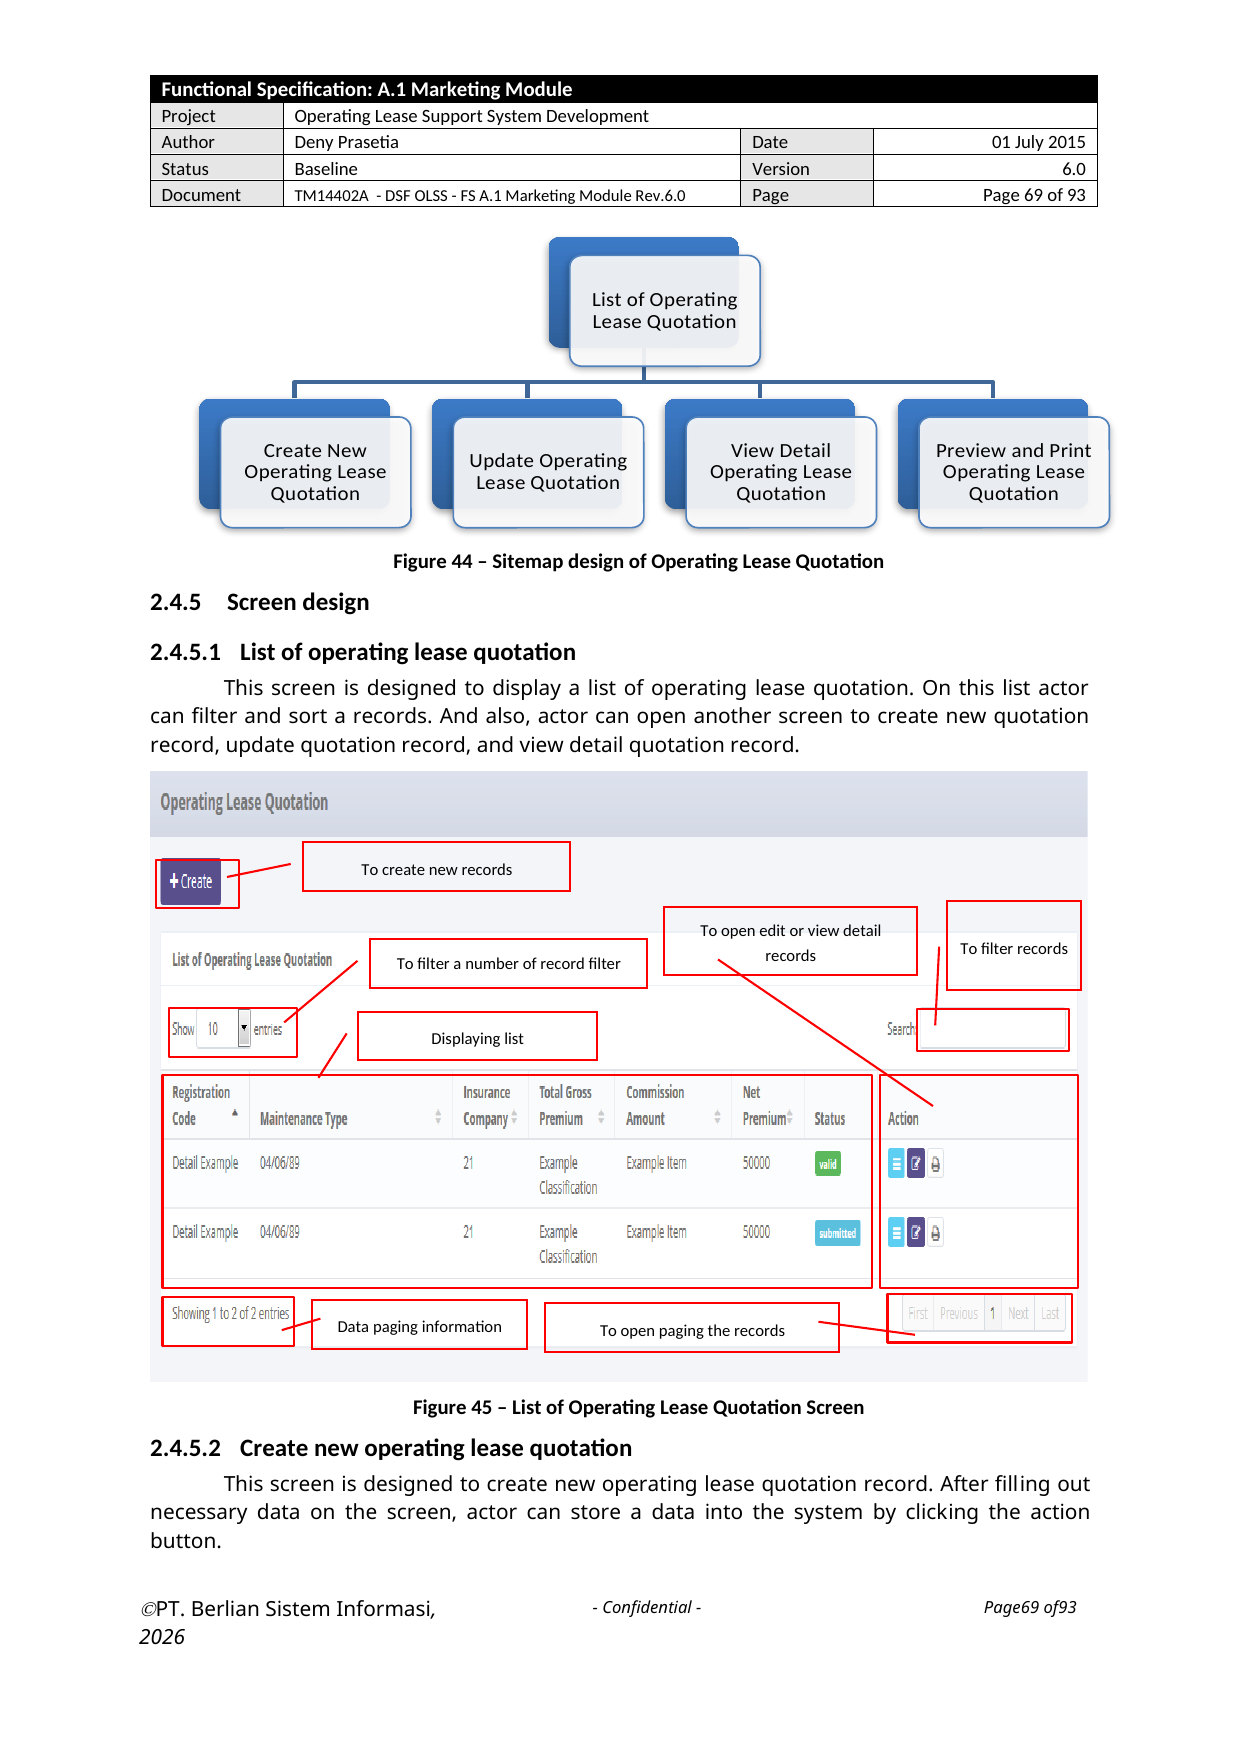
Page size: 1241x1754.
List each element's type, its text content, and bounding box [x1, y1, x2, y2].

text Figure 45 – List of Operating Lease Quotation Screen [187, 1394, 1090, 1420]
subtitle Create new operating lease quotation [150, 1432, 1090, 1463]
text This screen is designed to create new operating lease quotation record. After filling out necessary data on the screen, actor can store a data into the system by clicking the action button. [150, 1469, 1090, 1554]
subtitle List of operating lease quotation [150, 636, 1090, 667]
picture [150, 771, 1088, 1382]
subtitle Screen design [150, 586, 1090, 616]
text This screen is designed to display a list of operating lease quotation. On this list actor can filter and sort a records. And also, actor can open another screen to create new quotation record, update quotation record, and view detail quotation record. [150, 673, 1090, 758]
text Figure 44 – Sitemap design of Operating Lease Quotation [187, 548, 1090, 573]
